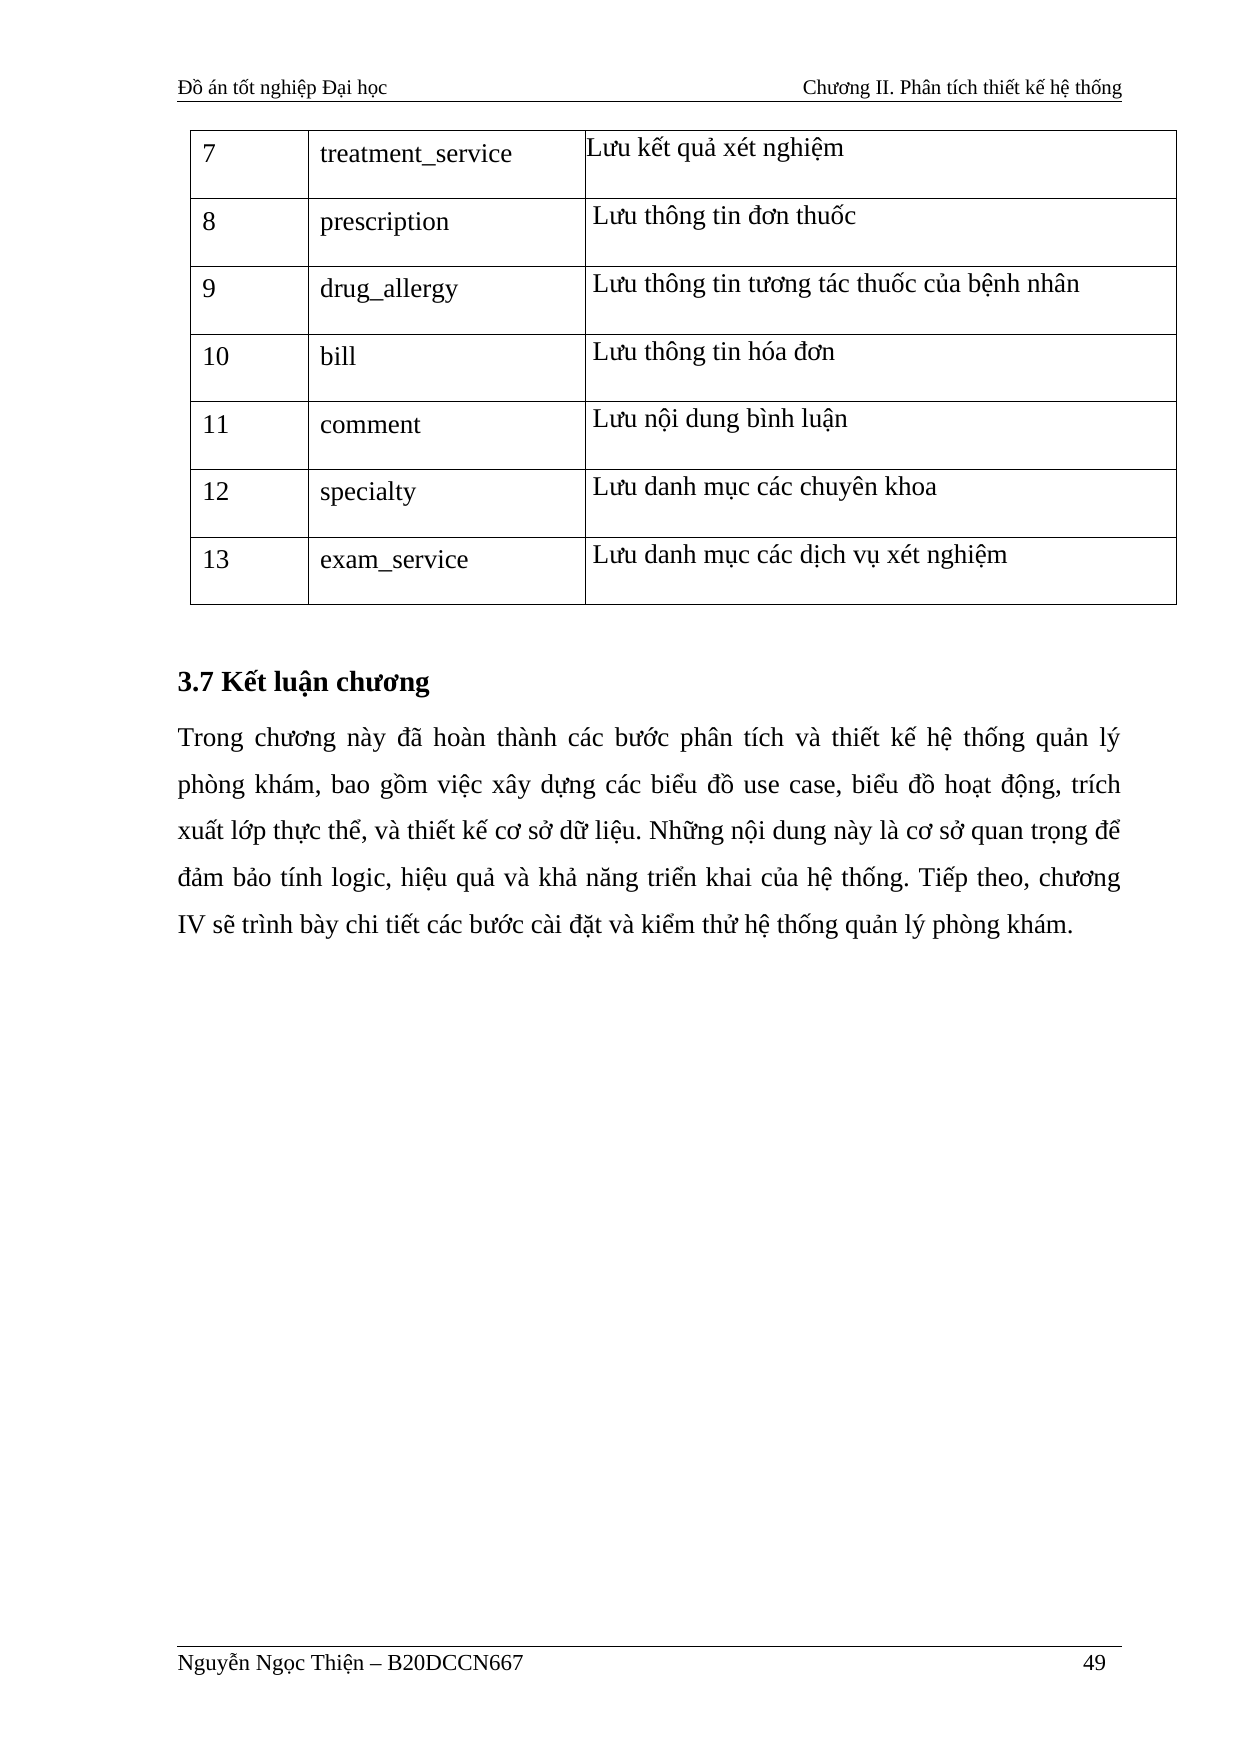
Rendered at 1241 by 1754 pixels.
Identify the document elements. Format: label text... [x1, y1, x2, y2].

table_cell prescription [309, 199, 585, 266]
table_cell comment [309, 402, 585, 469]
table_cell 9 [191, 267, 308, 333]
table_cell 12 [191, 470, 308, 537]
table_cell treatment_service [309, 131, 585, 198]
table_cell exam_service [309, 538, 585, 604]
text Trong chương này đã hoàn thành các bước phân tích và thiết kế hệ thống quản lý phòng khám, bao gồm việc xây dựng các biểu đồ use case, biểu đồ hoạt động, trích xuất lớp thực thể, và thiết kế cơ sở dữ liệu. Những nội dung này là cơ sở quan trọng để đảm bảo tính logic, hiệu quả và khả năng triển khai của hệ thống. Tiếp theo, chương IV sẽ trình bày chi tiết các bước cài đặt và kiểm thử hệ thống quản lý phòng khám. [177, 721, 1122, 939]
table_cell drug_allergy [309, 267, 585, 333]
subtitle 3.7 Kết luận chương [177, 664, 1122, 698]
table_cell 7 [191, 131, 308, 198]
table_cell Lưu thông tin hóa đơn [586, 335, 1176, 401]
table_cell Lưu thông tin đơn thuốc [586, 199, 1176, 266]
table_cell 10 [191, 335, 308, 401]
table_cell specialty [309, 470, 585, 537]
table_cell Lưu danh mục các chuyên khoa [586, 470, 1176, 537]
table_cell Lưu kết quả xét nghiệm [586, 131, 1176, 198]
table_cell bill [309, 335, 585, 401]
table_cell 11 [191, 402, 308, 469]
table_cell Lưu thông tin tương tác thuốc của bệnh nhân [586, 267, 1176, 333]
table_cell Lưu nội dung bình luận [586, 402, 1176, 469]
table_cell Lưu danh mục các dịch vụ xét nghiệm [586, 538, 1176, 604]
table_cell 13 [191, 538, 308, 604]
table_cell 8 [191, 199, 308, 266]
